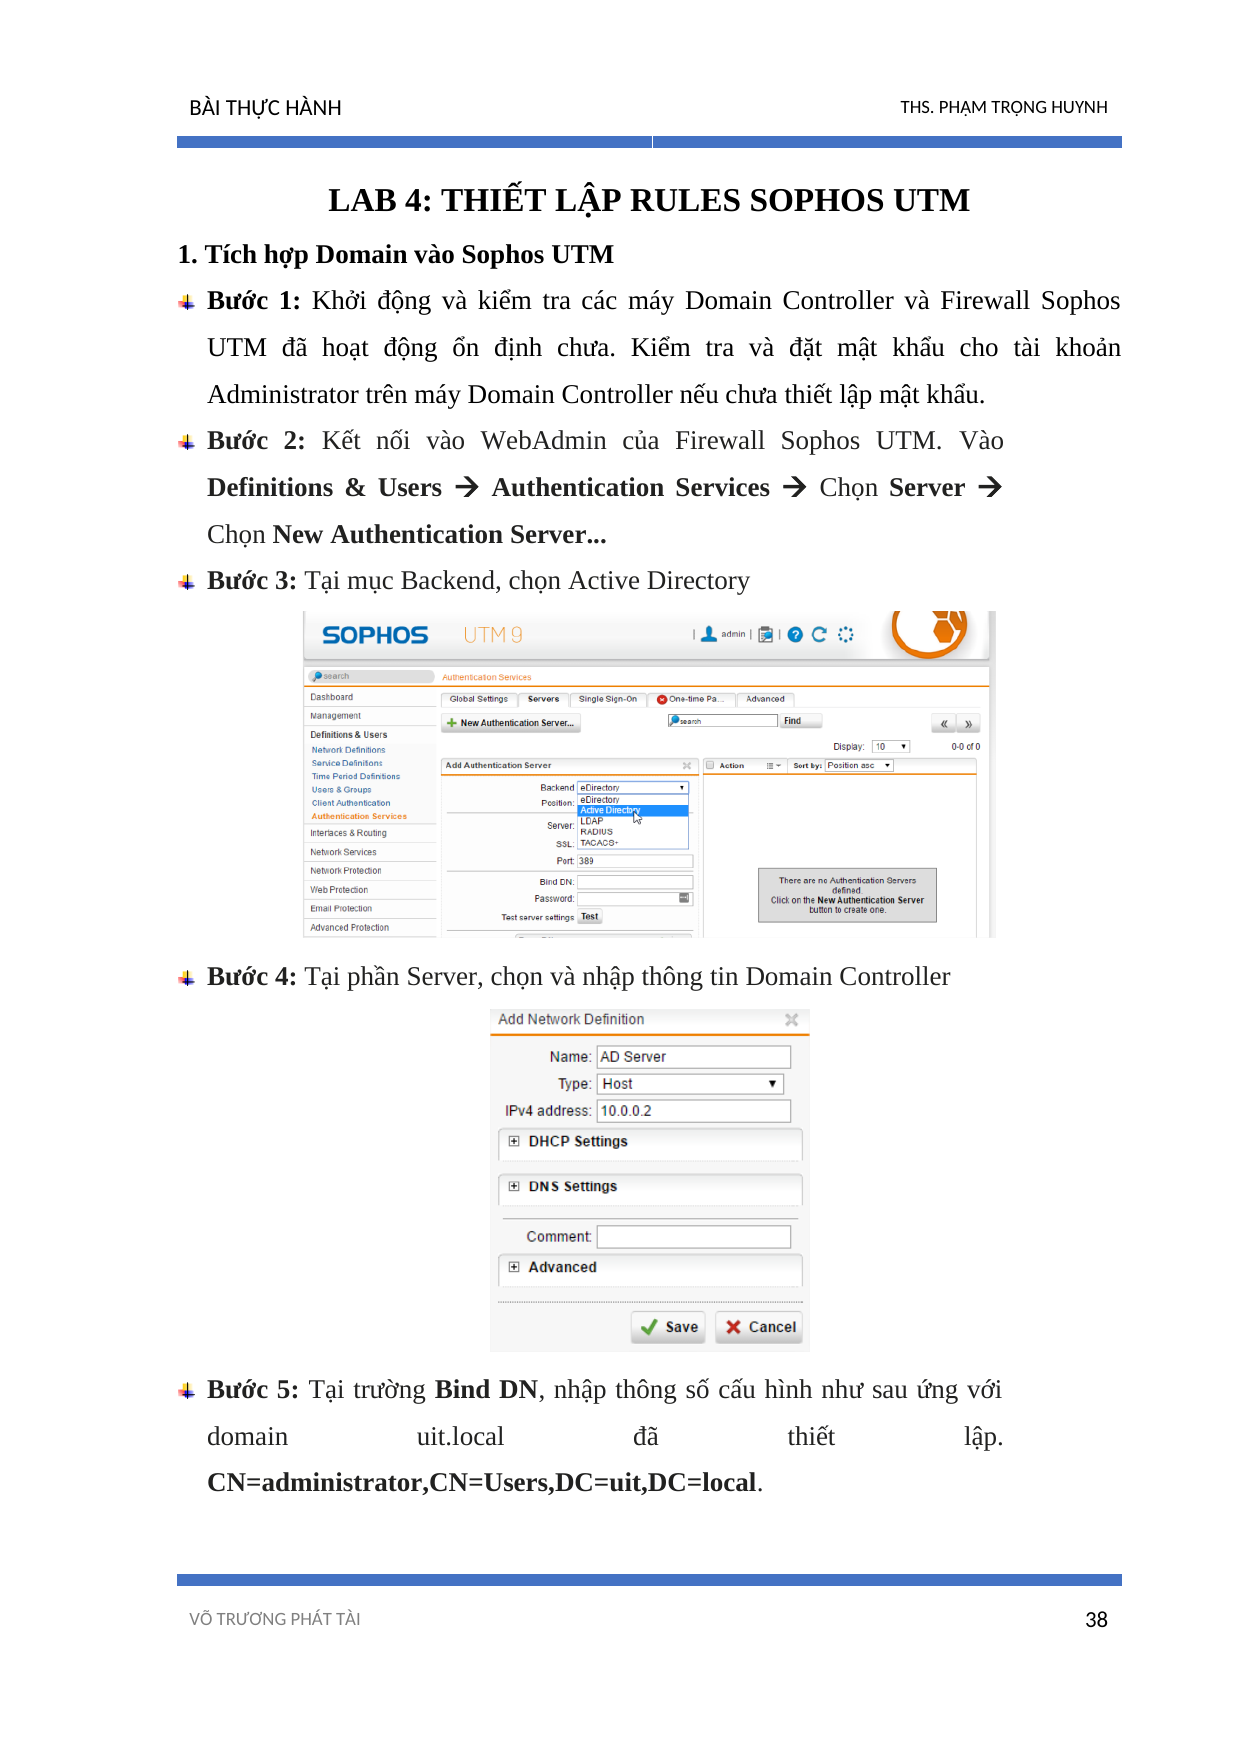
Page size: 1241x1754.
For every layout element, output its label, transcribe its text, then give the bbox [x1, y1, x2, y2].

list 1. Tích hợp Domain vào Sophos UTM [177, 238, 1122, 269]
picture [178, 293, 195, 310]
picture [178, 1381, 195, 1399]
list Bước 4: Tại phần Server, chọn và nhập thông tin Domain Controller [177, 961, 1004, 992]
picture [302, 611, 997, 945]
list Bước 1: Khởi động và kiểm tra các máy Domain Controller và Firewall Sophos UTM đã hoạt động ổn định chưa. Kiểm tra và đặt mật khẩu cho tài khoản Administrator trên máy Domain Controller nếu chưa thiết lập mật khẩu. [177, 284, 1122, 409]
list Bước 2: Kết nối vào WebAdmin của Firewall Sophos UTM. Vào Definitions & Users Authentication Services Chọn Server Chọn New Authentication Server... [177, 424, 1004, 549]
picture [486, 1007, 814, 1358]
list Bước 3: Tại mục Backend, chọn Active Directory [177, 564, 1004, 596]
picture [178, 573, 195, 590]
list Bước 5: Tại trường Bind DN, nhập thông số cấu hình như sau ứng với domain uit.local đã thiết lập. CN=administrator,CN=Users,DC=uit,DC=local. [177, 1373, 1004, 1497]
subtitle LAB 4: THIẾT LẬP RULES SOPHOS UTM [177, 180, 1122, 218]
picture [178, 433, 195, 450]
picture [178, 969, 195, 986]
